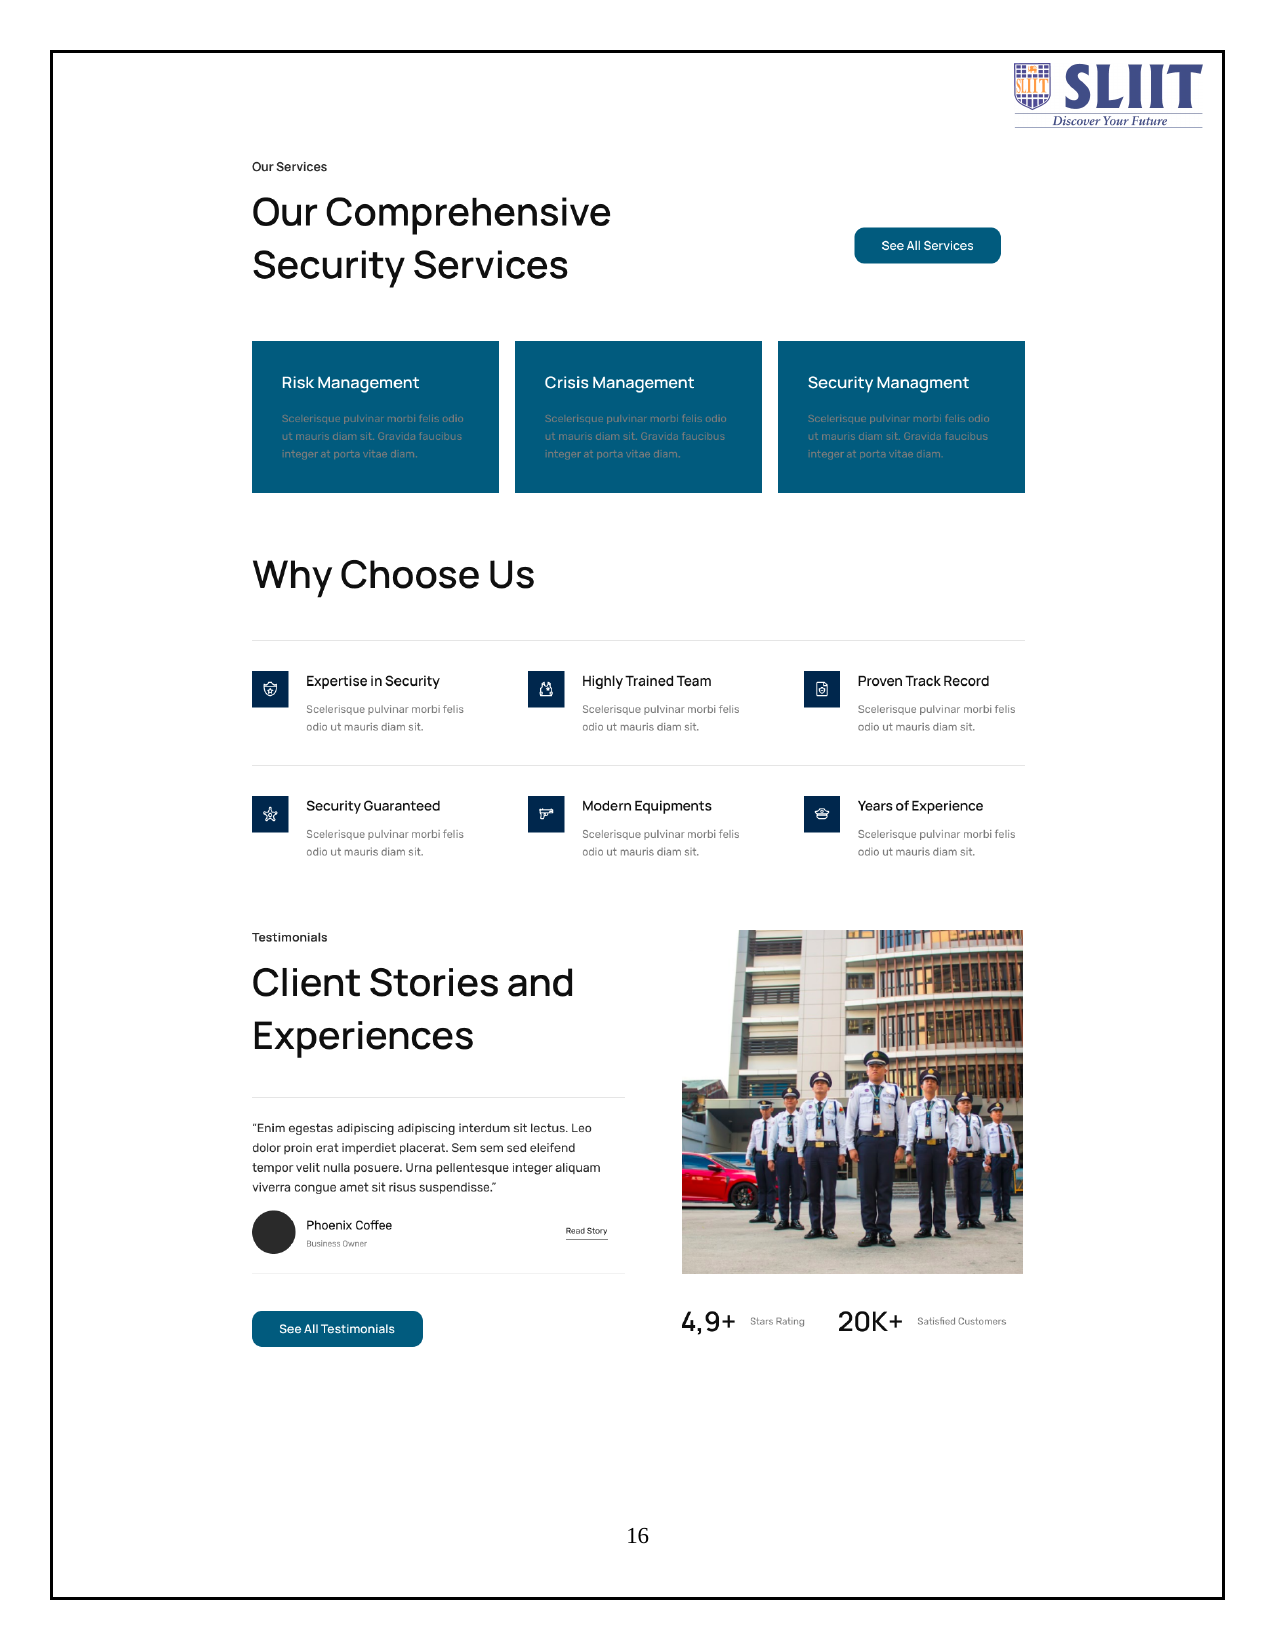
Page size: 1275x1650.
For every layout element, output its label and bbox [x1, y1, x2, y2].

picture [150, 150, 1125, 887]
picture [150, 891, 1125, 1413]
picture [1014, 63, 1203, 128]
